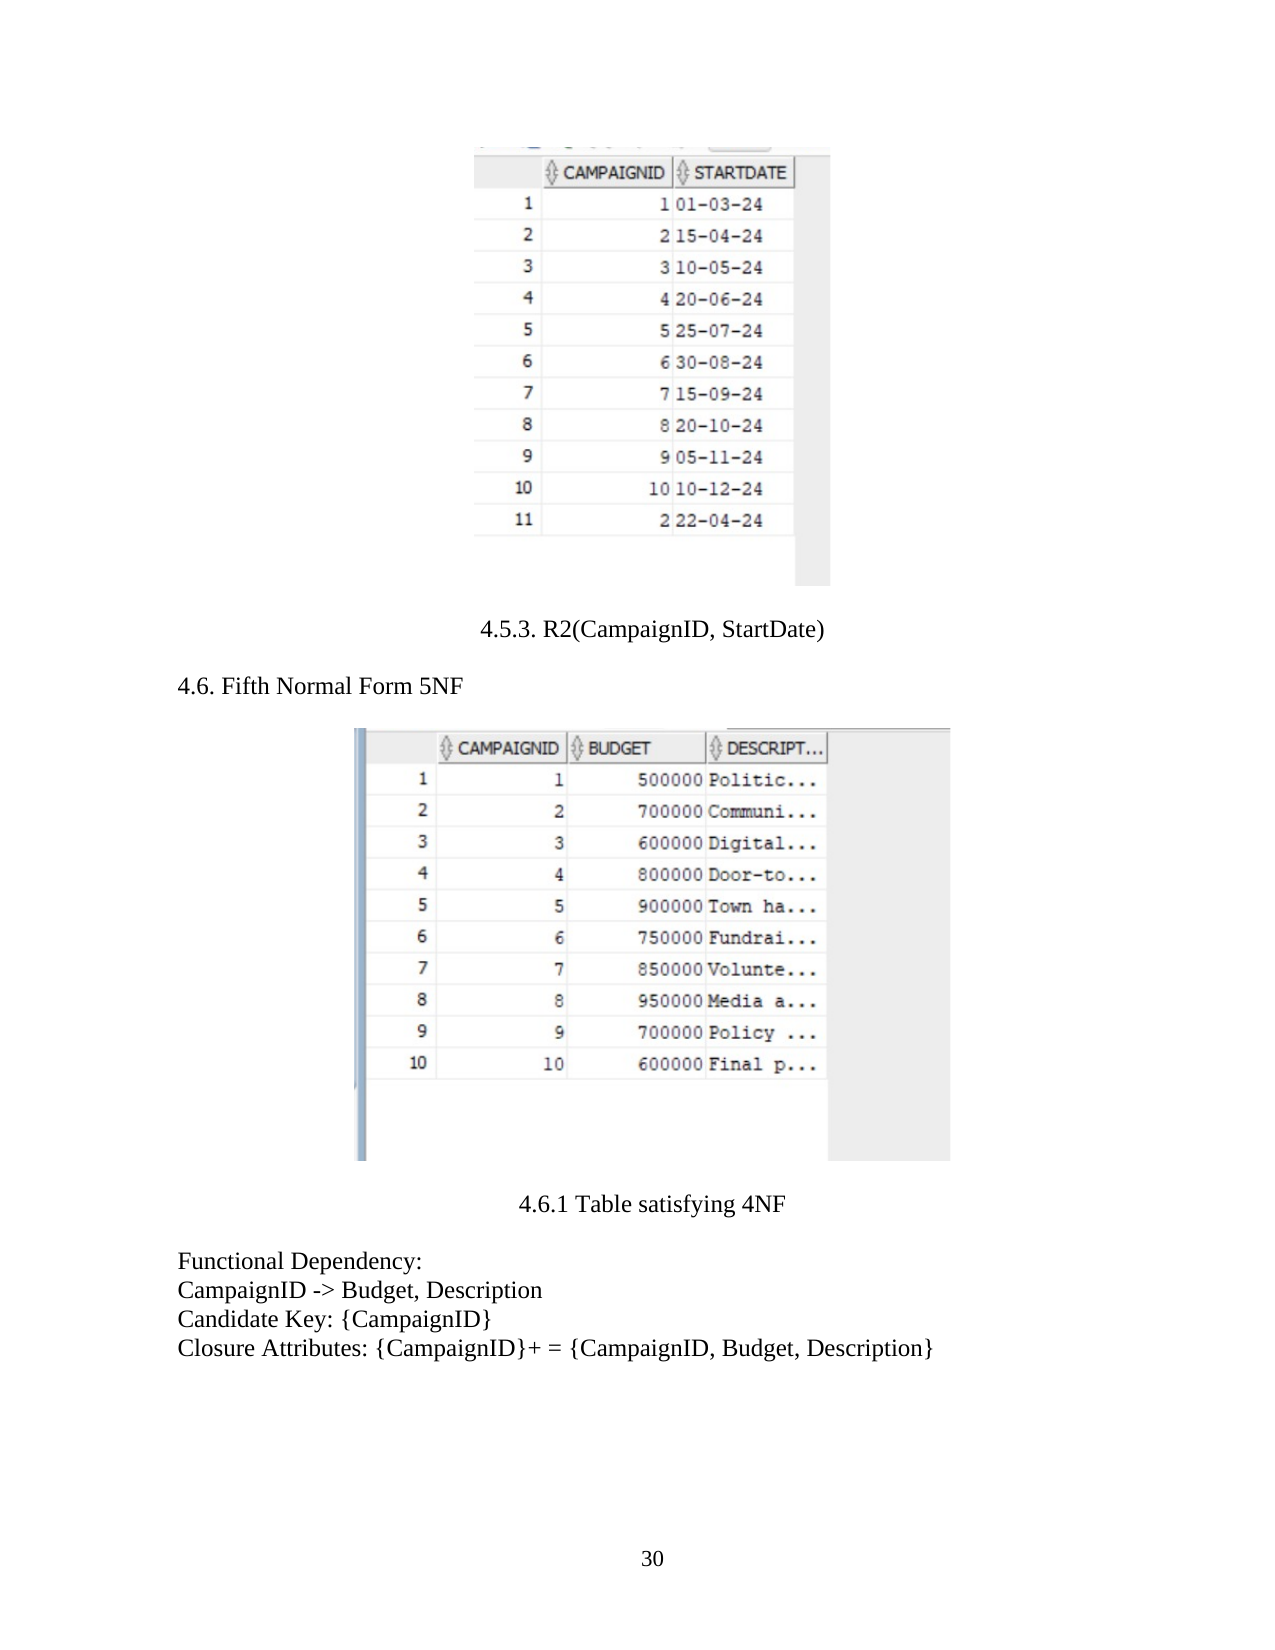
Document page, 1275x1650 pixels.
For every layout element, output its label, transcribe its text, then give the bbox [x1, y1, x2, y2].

text Candidate Key: {CampaignID} [177, 1304, 1127, 1333]
text 4.6.1 Table satisfying 4NF [177, 1189, 1127, 1218]
text 4.6. Fifth Normal Form 5NF [177, 671, 1127, 700]
picture [474, 147, 831, 586]
picture [354, 728, 951, 1161]
text CampaignID -> Budget, Description [177, 1275, 1127, 1304]
text Functional Dependency: [177, 1246, 1127, 1275]
text Closure Attributes: {CampaignID}+ = {CampaignID, Budget, Description} [177, 1333, 1127, 1361]
text 4.5.3. R2(CampaignID, StartDate) [177, 614, 1127, 643]
